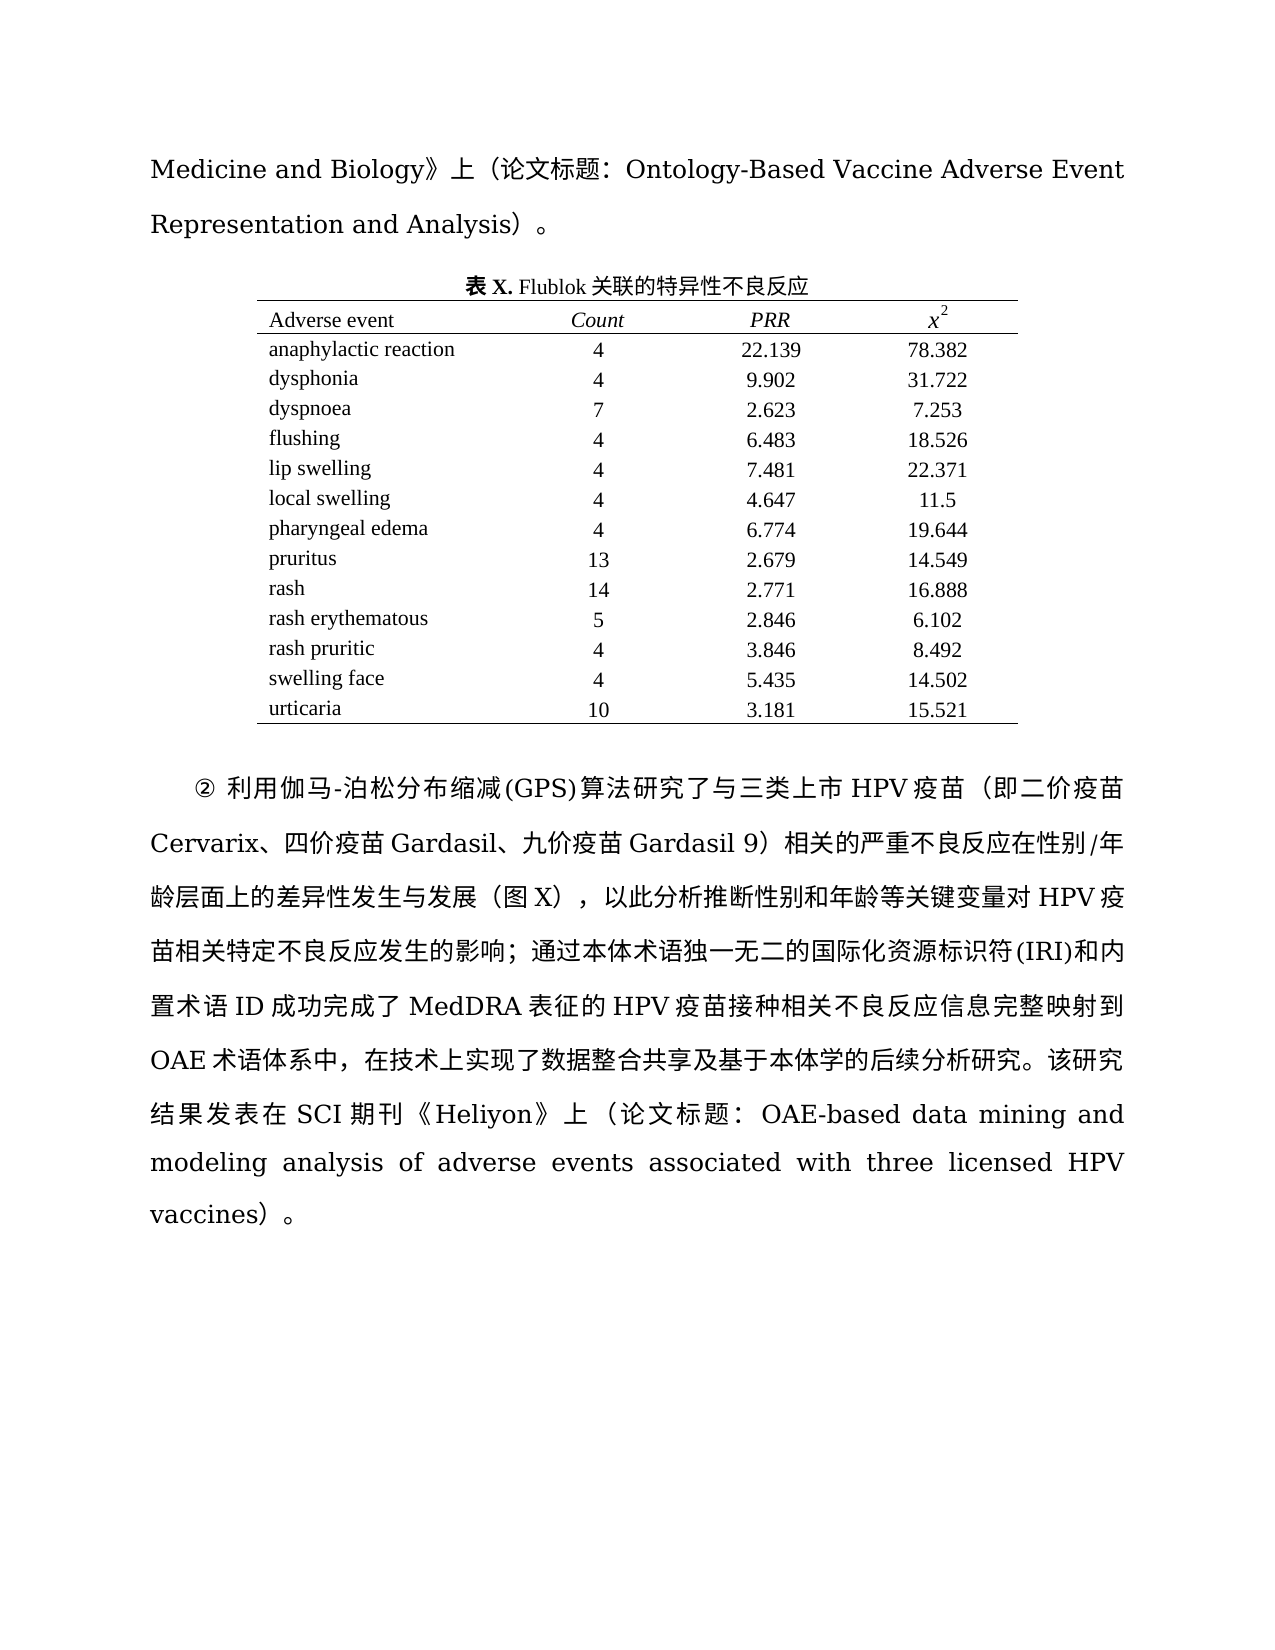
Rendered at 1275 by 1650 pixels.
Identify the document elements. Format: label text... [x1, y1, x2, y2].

table_cell local swelling [257, 483, 512, 513]
table_cell rash erythematous [257, 603, 512, 633]
table_cell 16.888 [857, 573, 1018, 603]
table_cell 2.771 [685, 573, 857, 603]
table_cell 8.492 [857, 633, 1018, 663]
table_cell 6.102 [857, 603, 1018, 633]
table_cell flushing [257, 423, 512, 453]
table_cell 13 [512, 543, 685, 573]
table_cell 4 [512, 363, 685, 393]
table_cell dysphonia [257, 363, 512, 393]
table_cell 2.679 [685, 543, 857, 573]
table_cell dyspnoea [257, 393, 512, 423]
table_cell 7.481 [685, 453, 857, 483]
table_cell 31.722 [857, 363, 1018, 393]
table_cell 5 [512, 603, 685, 633]
table_cell 7.253 [857, 393, 1018, 423]
table_cell 3.846 [685, 633, 857, 663]
table_cell swelling face [257, 663, 512, 693]
table_cell rash pruritic [257, 633, 512, 663]
table_cell 3.181 [685, 693, 857, 723]
table_cell 19.644 [857, 513, 1018, 543]
table_cell 6.774 [685, 513, 857, 543]
table_cell anaphylactic reaction [257, 334, 512, 363]
table_cell 11.5 [857, 483, 1018, 513]
table_cell 14 [512, 573, 685, 603]
table_cell 14.502 [857, 663, 1018, 693]
table_cell 15.521 [857, 693, 1018, 723]
table_cell 22.139 [685, 334, 857, 363]
table_cell urticaria [257, 693, 512, 723]
table_cell 9.902 [685, 363, 857, 393]
table_cell 14.549 [857, 543, 1018, 573]
text ② 利用伽马-泊松分布缩减(GPS)算法研究了与三类上市HPV疫苗（即二价疫苗Cervarix、四价疫苗Gardasil、九价疫苗Gardasil 9）相关的严重不良反应在性别/年龄层面上的差异性发生与发展（图X），以此分析推断性别和年龄等关键变量对HPV疫苗相关特定不良反应发生的影响；通过本体术语独一无二的国际化资源标识符(IRI)和内置术语ID成功完成了MedDRA表征的HPV疫苗接种相关不良反应信息完整映射到OAE术语体系中，在技术上实现了数据整合共享及基于本体学的后续分析研究。该研究结果发表在SCI期刊《Heliyon》上（论文标题：OAE-based data mining and modeling analysis of adverse events associated with three licensed HPV vaccines）。 [150, 769, 1125, 1231]
table_cell 22.371 [857, 453, 1018, 483]
table_cell 2.623 [685, 393, 857, 423]
text 表X. Flublok关联的特异性不良反应 [150, 259, 1125, 300]
table_cell 2.846 [685, 603, 857, 633]
table_cell lip swelling [257, 453, 512, 483]
table_header Adverse event [257, 301, 512, 333]
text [150, 150, 1125, 241]
table_cell 6.483 [685, 423, 857, 453]
table_cell 78.382 [857, 334, 1018, 363]
table_cell 4.647 [685, 483, 857, 513]
table_cell 18.526 [857, 423, 1018, 453]
table_cell 4 [512, 663, 685, 693]
table_cell rash [257, 573, 512, 603]
table_cell 4 [512, 334, 685, 363]
table_cell 10 [512, 693, 685, 723]
table_cell pruritus [257, 543, 512, 573]
table_header PRR [685, 301, 857, 333]
table_cell 4 [512, 453, 685, 483]
table_header [857, 301, 1018, 333]
table_cell 4 [512, 633, 685, 663]
table_cell 4 [512, 513, 685, 543]
table_cell 4 [512, 483, 685, 513]
table_cell 4 [512, 423, 685, 453]
table_header Count [512, 301, 685, 333]
table_cell 7 [512, 393, 685, 423]
table_cell 5.435 [685, 663, 857, 693]
table_cell pharyngeal edema [257, 513, 512, 543]
